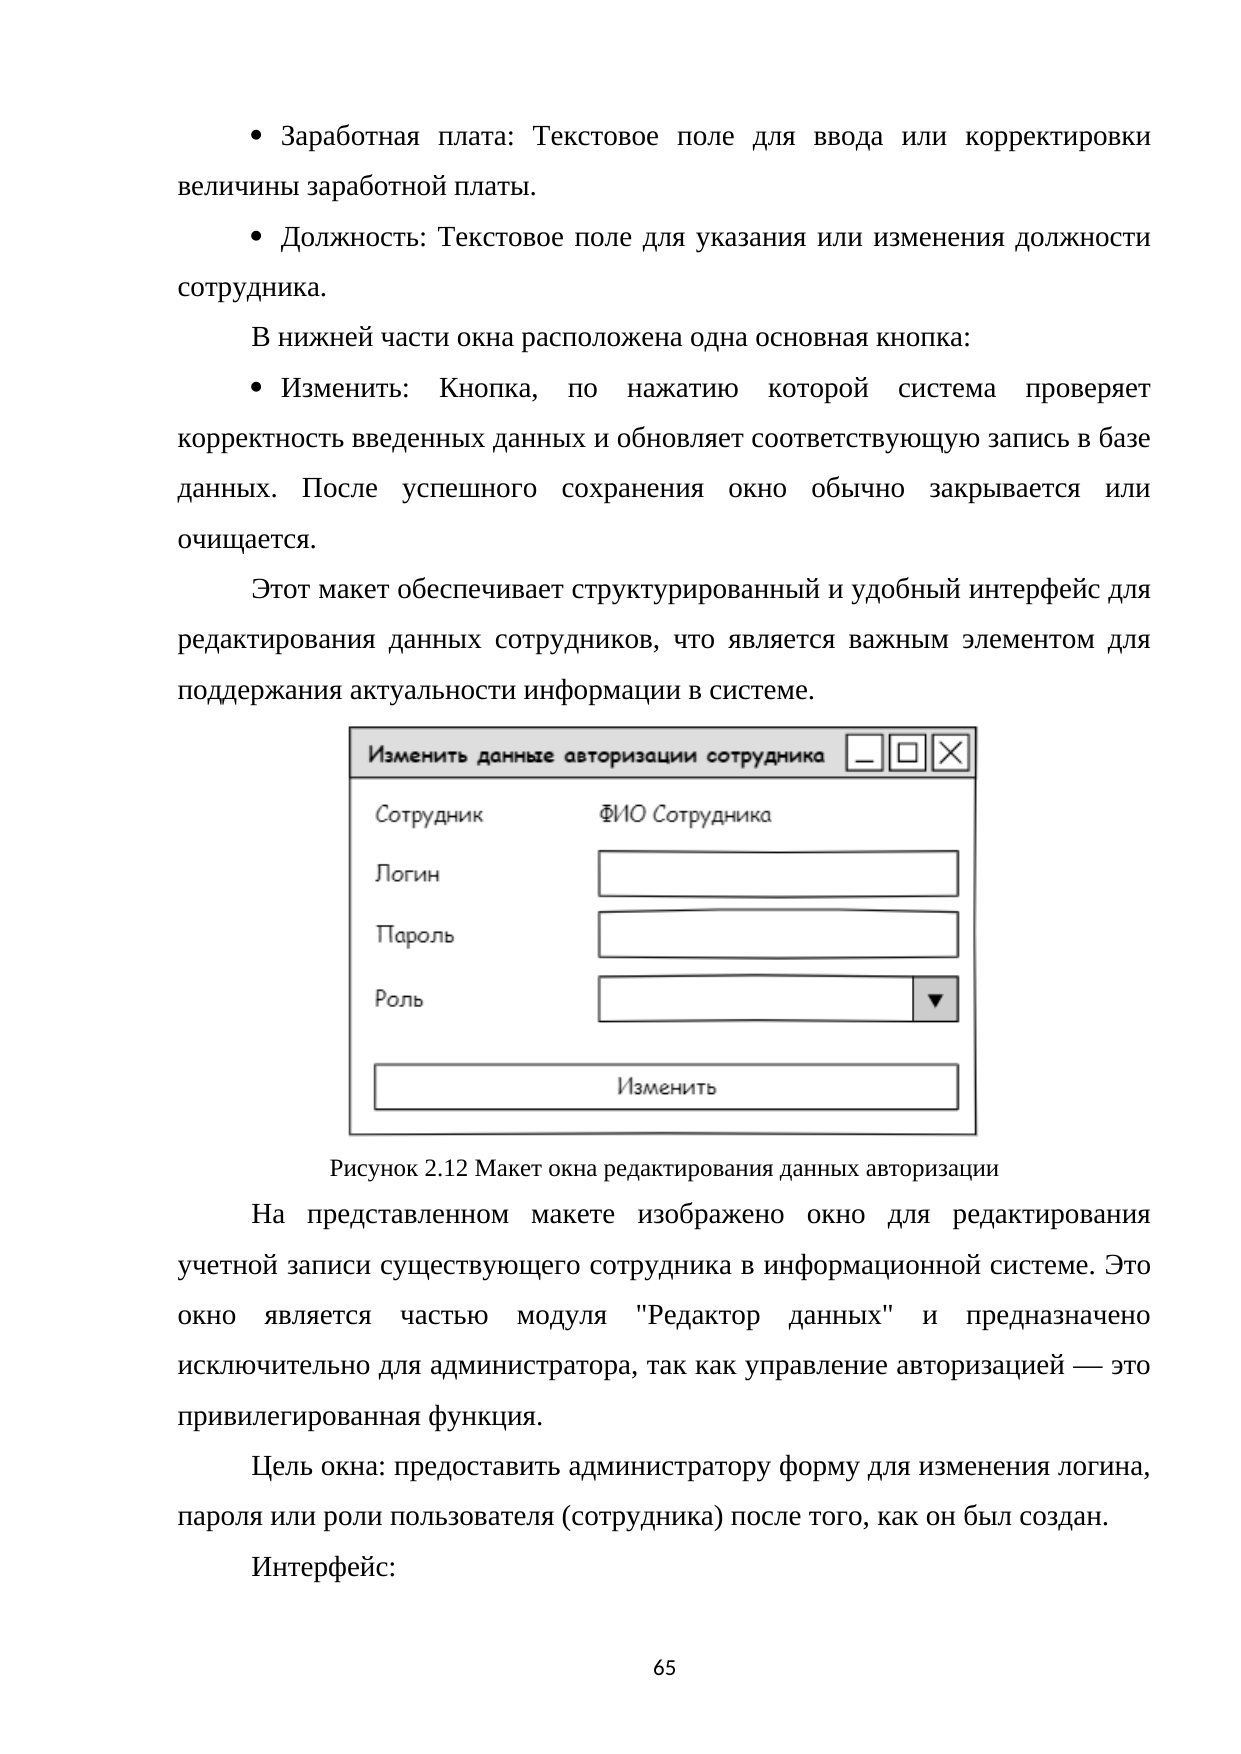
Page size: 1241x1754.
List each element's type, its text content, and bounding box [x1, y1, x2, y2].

list Должность: Текстовое поле для указания или изменения должности сотрудника. [177, 219, 1152, 303]
text В нижней части окна расположена одна основная кнопка: [177, 319, 1152, 353]
picture [346, 722, 983, 1140]
text Рисунок 2.12 Макет окна редактирования данных авторизации [177, 1153, 1152, 1182]
text Этот макет обеспечивает структурированный и удобный интерфейс для редактирования данных сотрудников, что является важным элементом для поддержания актуальности информации в системе. [177, 571, 1152, 705]
text На представленном макете изображено окно для редактирования учетной записи существующего сотрудника в информационной системе. Это окно является частью модуля "Редактор данных" и предназначено исключительно для администратора, так как управление авторизацией — это привилегированная функция. [177, 1196, 1152, 1431]
list Изменить: Кнопка, по нажатию которой система проверяет корректность введенных данных и обновляет соответствующую запись в базе данных. После успешного сохранения окно обычно закрывается или очищается. [177, 370, 1152, 554]
text Цель окна: предоставить администратору форму для изменения логина, пароля или роли пользователя (сотрудника) после того, как он был создан. [177, 1448, 1152, 1532]
list Заработная плата: Текстовое поле для ввода или корректировки величины заработной платы. [177, 118, 1152, 202]
text Интерфейс: [177, 1549, 1152, 1582]
